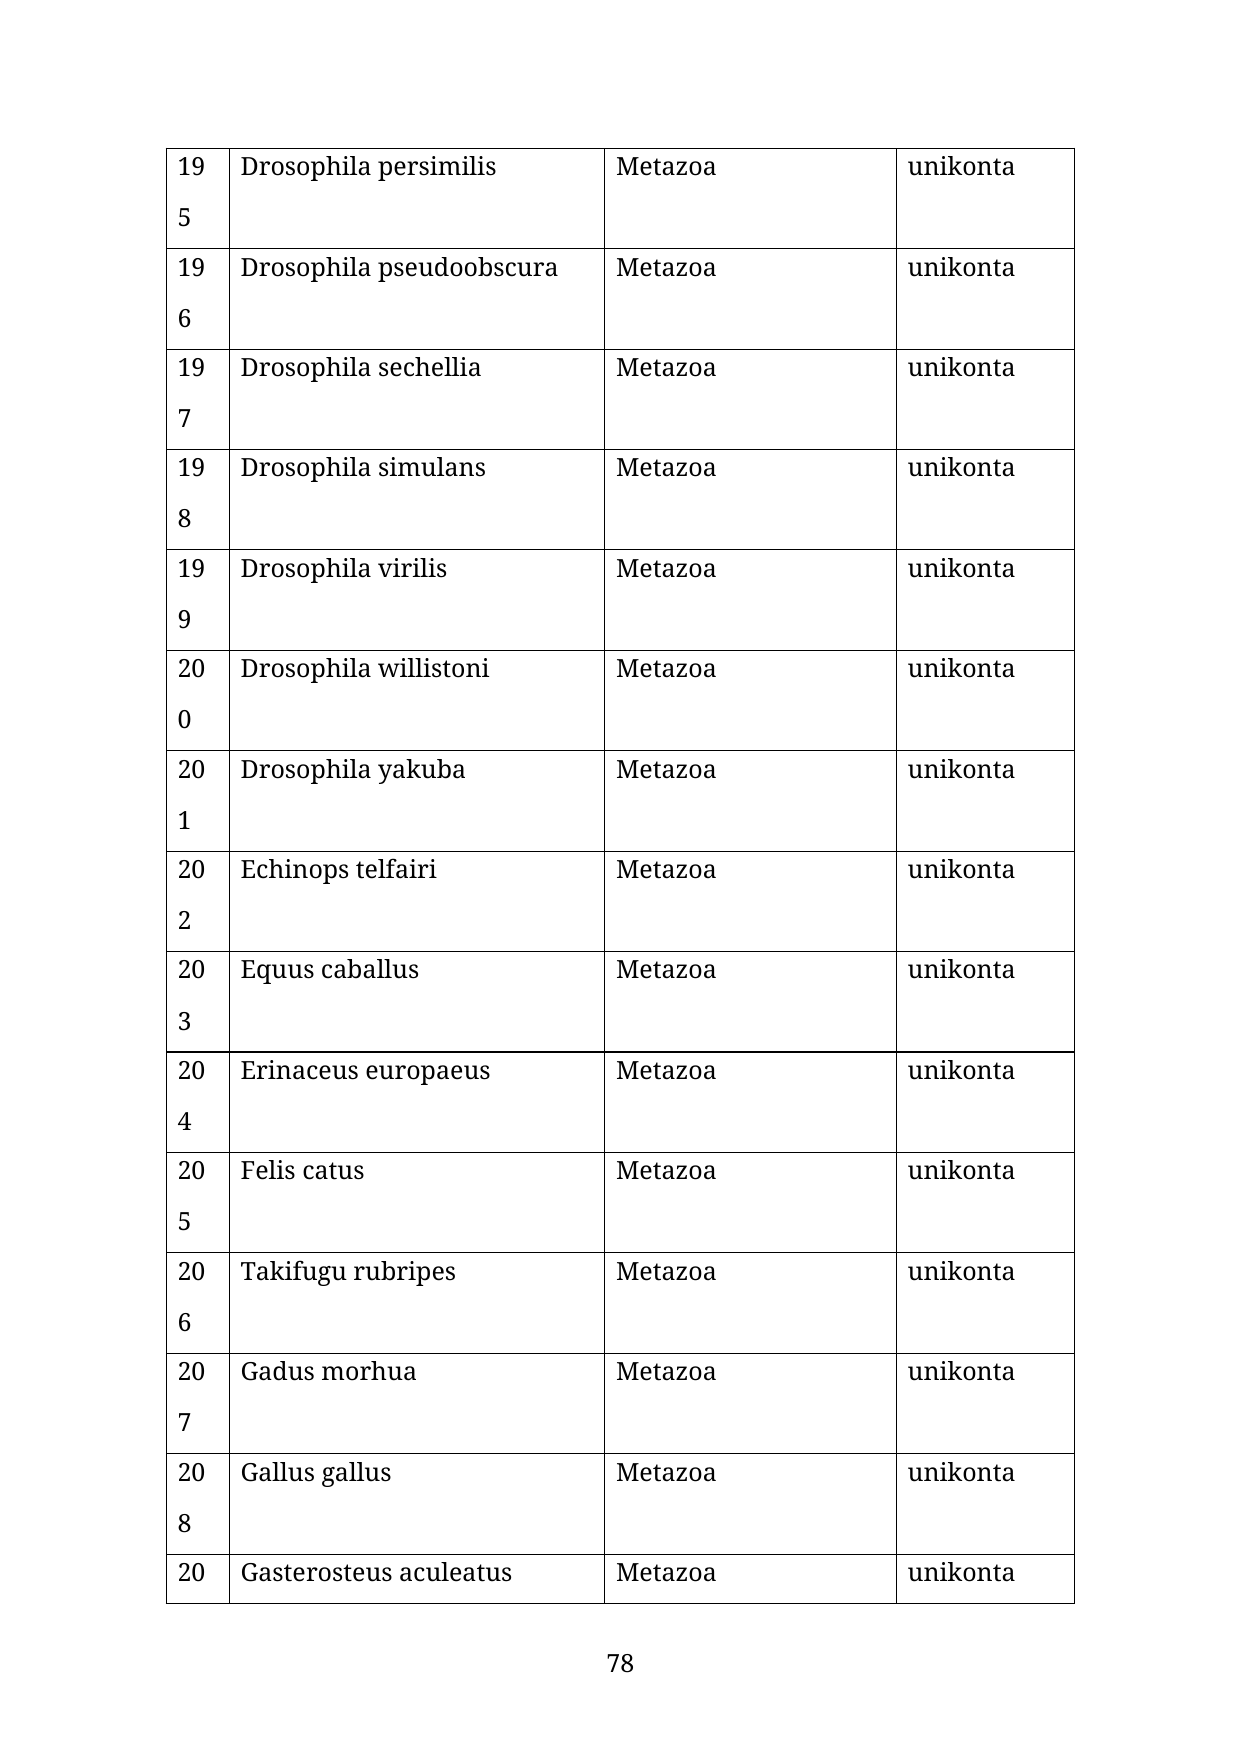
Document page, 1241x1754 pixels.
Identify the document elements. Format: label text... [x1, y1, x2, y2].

table_cell Metazoa [605, 852, 896, 951]
table_cell unikonta [897, 550, 1074, 650]
table_cell Metazoa [605, 751, 896, 851]
table_cell unikonta [897, 651, 1074, 750]
table_cell unikonta [897, 852, 1074, 951]
table_cell unikonta [897, 1153, 1074, 1252]
table_cell 203 [167, 952, 229, 1051]
table_cell Metazoa [605, 1253, 896, 1353]
table_cell 204 [167, 1053, 229, 1152]
table_cell 205 [167, 1153, 229, 1252]
table_cell 208 [167, 1454, 229, 1553]
table_cell 198 [167, 450, 229, 549]
table_cell unikonta [897, 1454, 1074, 1553]
table_cell 196 [167, 249, 229, 348]
table_cell Metazoa [605, 149, 896, 248]
table_cell Metazoa [605, 1053, 896, 1152]
table_cell Erinaceus europaeus [230, 1053, 604, 1152]
table_cell Metazoa [605, 1555, 896, 1603]
table_cell Equus caballus [230, 952, 604, 1051]
table_cell unikonta [897, 350, 1074, 449]
table_cell 197 [167, 350, 229, 449]
table_cell Felis catus [230, 1153, 604, 1252]
table_cell 209 [167, 1555, 229, 1603]
table_cell Drosophila sechellia [230, 350, 604, 449]
table_cell 201 [167, 751, 229, 851]
table_cell Metazoa [605, 1153, 896, 1252]
table_cell Echinops telfairi [230, 852, 604, 951]
table_cell unikonta [897, 1053, 1074, 1152]
table_cell Drosophila pseudoobscura [230, 249, 604, 348]
table_cell 195 [167, 149, 229, 248]
table_cell 199 [167, 550, 229, 650]
table_cell 200 [167, 651, 229, 750]
table_cell Drosophila willistoni [230, 651, 604, 750]
table_cell Metazoa [605, 1454, 896, 1553]
table_cell Takifugu rubripes [230, 1253, 604, 1353]
table_cell unikonta [897, 1253, 1074, 1353]
table_cell Metazoa [605, 952, 896, 1051]
table_cell Metazoa [605, 450, 896, 549]
table_cell unikonta [897, 450, 1074, 549]
table_cell Metazoa [605, 651, 896, 750]
table_cell unikonta [897, 1555, 1074, 1603]
table_cell 206 [167, 1253, 229, 1353]
table_cell Metazoa [605, 249, 896, 348]
table_cell 207 [167, 1354, 229, 1453]
table_cell Drosophila persimilis [230, 149, 604, 248]
table_cell Metazoa [605, 350, 896, 449]
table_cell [230, 1555, 604, 1603]
table_cell unikonta [897, 952, 1074, 1051]
table_cell 202 [167, 852, 229, 951]
table_cell Drosophila yakuba [230, 751, 604, 851]
table_cell unikonta [897, 249, 1074, 348]
table_cell unikonta [897, 751, 1074, 851]
table_cell Metazoa [605, 1354, 896, 1453]
table_cell Metazoa [605, 550, 896, 650]
table_cell Drosophila simulans [230, 450, 604, 549]
table_cell unikonta [897, 1354, 1074, 1453]
table_cell Drosophila virilis [230, 550, 604, 650]
table_cell unikonta [897, 149, 1074, 248]
table_cell Gallus gallus [230, 1454, 604, 1553]
table_cell Gadus morhua [230, 1354, 604, 1453]
